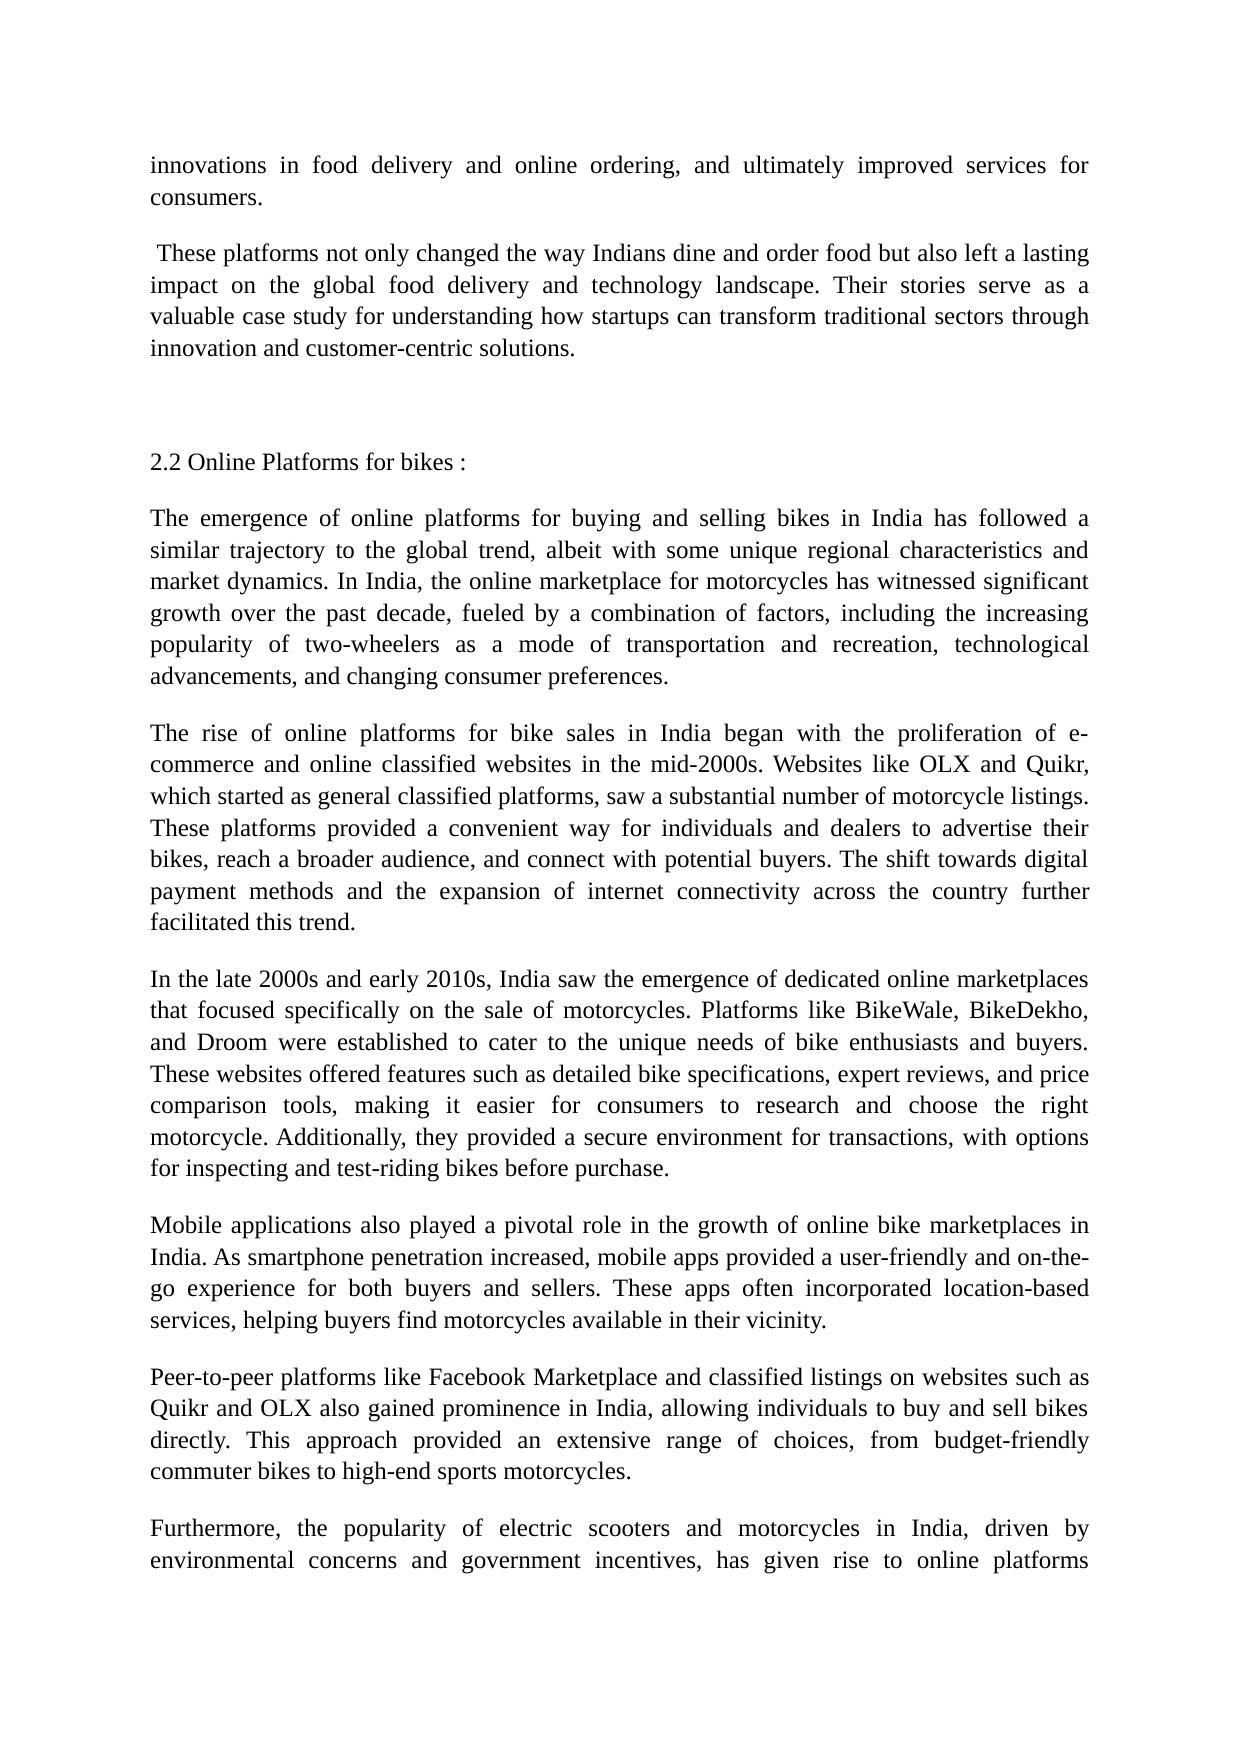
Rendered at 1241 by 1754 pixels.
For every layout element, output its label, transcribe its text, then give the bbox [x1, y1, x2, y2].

text The rise of online platforms for bike sales in India began with the proliferation of e-commerce and online classified websites in the mid-2000s. Websites like OLX and Quikr, which started as general classified platforms, saw a substantial number of motorcycle listings. These platforms provided a convenient way for individuals and dealers to advertise their bikes, reach a broader audience, and connect with potential buyers. The shift towards digital payment methods and the expansion of internet connectivity across the country further facilitated this trend. [150, 718, 1090, 936]
text In the late 2000s and early 2010s, India saw the emergence of dedicated online marketplaces that focused specifically on the sale of motorcycles. Platforms like BikeWale, BikeDekho, and Droom were established to cater to the unique needs of bike enthusiasts and buyers. These websites offered features such as detailed bike specifications, expert reviews, and price comparison tools, making it easier for consumers to research and choose the right motorcycle. Additionally, they provided a secure environment for transactions, with options for inspecting and test-riding bikes before purchase. [150, 964, 1090, 1182]
text The emergence of online platforms for buying and selling bikes in India has followed a similar trajectory to the global trend, albeit with some unique regional characteristics and market dynamics. In India, the online marketplace for motorcycles has witnessed significant growth over the past decade, fueled by a combination of factors, including the increasing popularity of two-wheelers as a mode of transportation and recreation, technological advancements, and changing consumer preferences. [150, 503, 1090, 690]
text Mobile applications also played a pivotal role in the growth of online bike marketplaces in India. As smartphone penetration increased, mobile apps provided a user-friendly and on-the-go experience for both buyers and sellers. These apps often incorporated location-based services, helping buyers find motorcycles available in their vicinity. [150, 1210, 1090, 1334]
text Peer-to-peer platforms like Facebook Marketplace and classified listings on websites such as Quikr and OLX also gained prominence in India, allowing individuals to buy and sell bikes directly. This approach provided an extensive range of choices, from budget-friendly commuter bikes to high-end sports motorcycles. [150, 1362, 1090, 1485]
text 2.2 Online Platforms for bikes : [150, 447, 1090, 475]
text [150, 150, 1090, 210]
text These platforms not only changed the way Indians dine and order food but also left a lasting impact on the global food delivery and technology landscape. Their stories serve as a valuable case study for understanding how startups can transform traditional sectors through innovation and customer-centric solutions. [150, 238, 1090, 362]
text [150, 1513, 1090, 1573]
